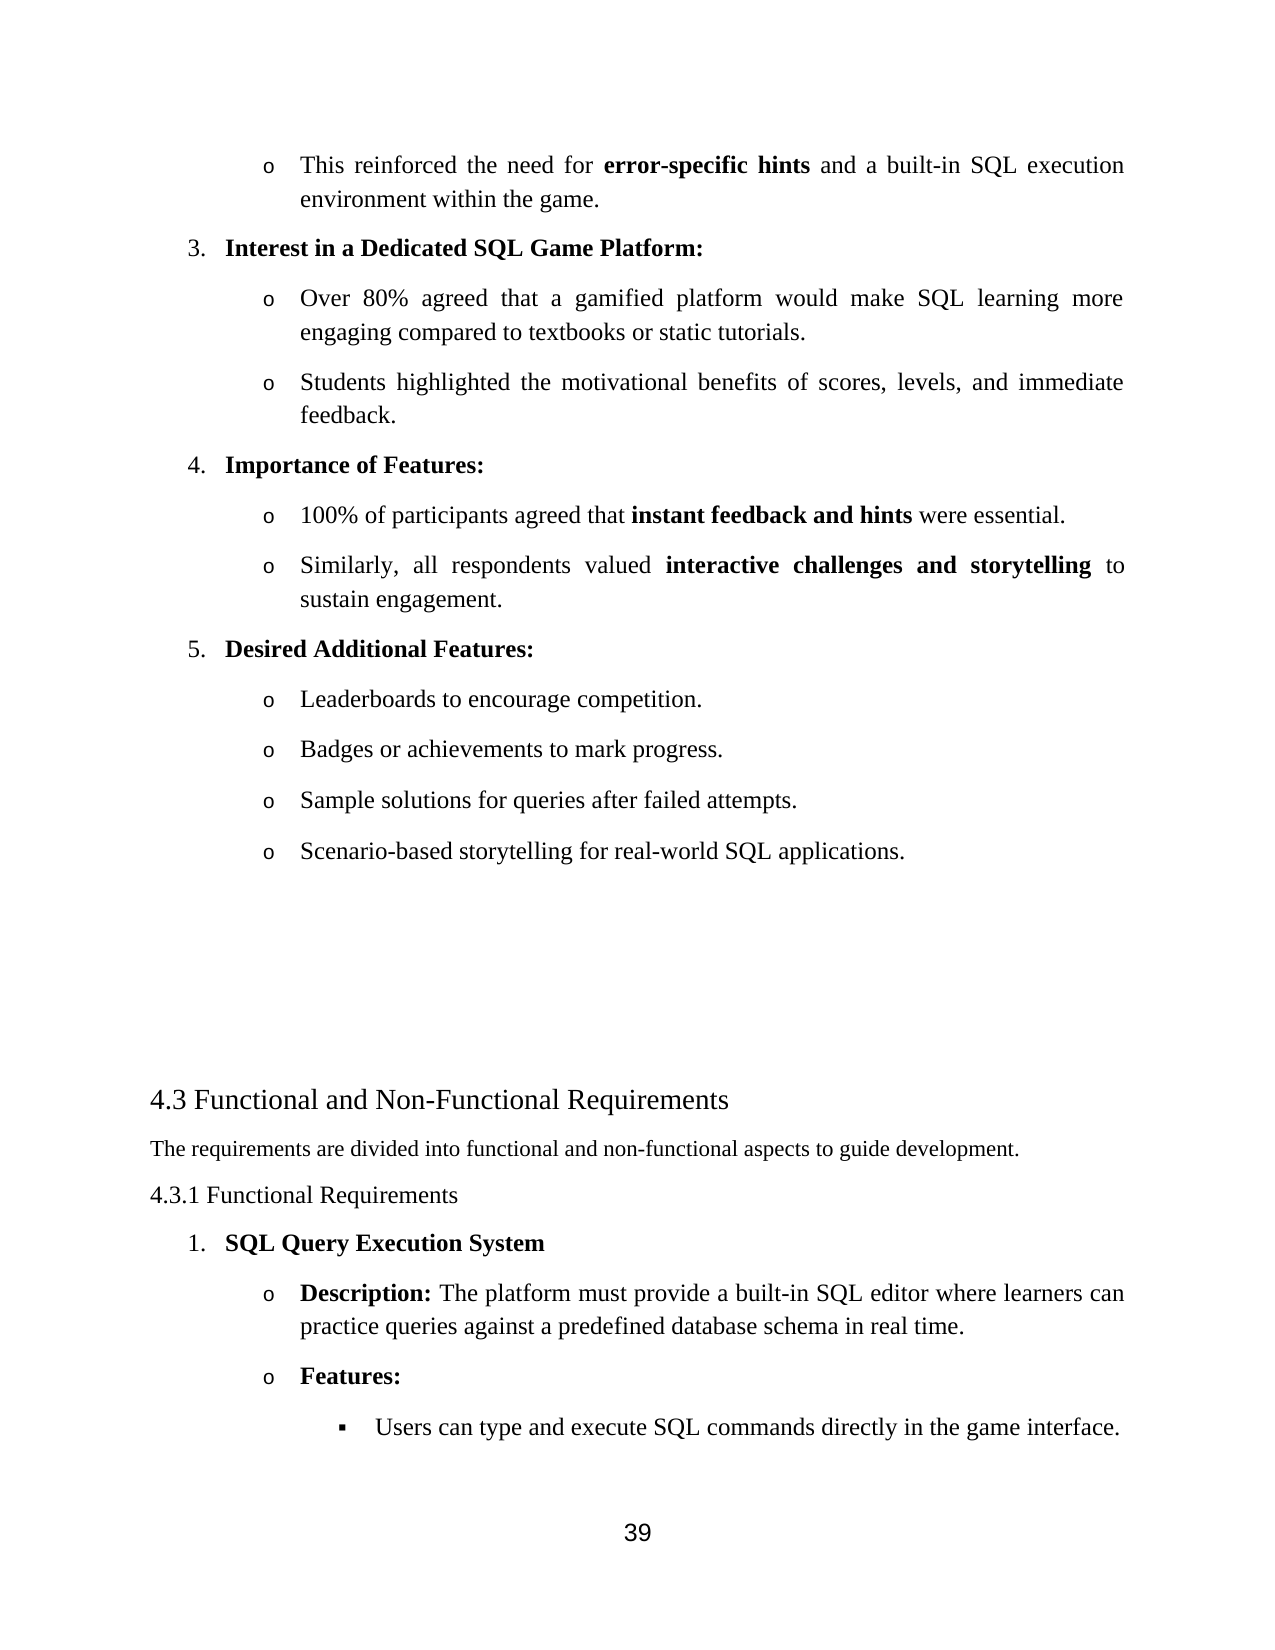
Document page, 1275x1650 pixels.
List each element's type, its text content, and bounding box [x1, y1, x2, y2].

list Over 80% agreed that a gamified platform would make SQL learning more engaging compared to textbooks or static tutorials. [262, 283, 1125, 346]
subtitle 4.3 Functional and Non-Functional Requirements [150, 1082, 1125, 1116]
list Importance of Features: [187, 450, 1125, 479]
list Features: [262, 1361, 1125, 1391]
list Description: The platform must provide a built-in SQL editor where learners can practice queries against a predefined database schema in real time. [262, 1278, 1125, 1340]
list Desired Additional Features: [187, 634, 1125, 663]
text The requirements are divided into functional and non-functional aspects to guide development. [150, 1135, 1125, 1161]
list Interest in a Dedicated SQL Game Platform: [187, 233, 1125, 262]
list Students highlighted the motivational benefits of scores, levels, and immediate feedback. [262, 367, 1125, 429]
list Similarly, all respondents valued interactive challenges and storytelling to sustain engagement. [262, 551, 1125, 613]
list Users can type and execute SQL commands directly in the game interface. [337, 1412, 1125, 1441]
list Leaderboards to encourage competition. [262, 684, 1125, 713]
list 100% of participants agreed that instant feedback and hints were essential. [262, 500, 1125, 529]
list SQL Query Execution System [187, 1228, 1125, 1257]
list This reinforced the need for error-specific hints and a built-in SQL execution environment within the game. [262, 150, 1125, 213]
list Badges or achievements to mark progress. [262, 734, 1125, 764]
list Scenario-based storytelling for real-world SQL applications. [262, 836, 1125, 865]
subtitle 4.3.1 Functional Requirements [150, 1180, 1125, 1209]
list Sample solutions for queries after failed attempts. [262, 785, 1125, 815]
